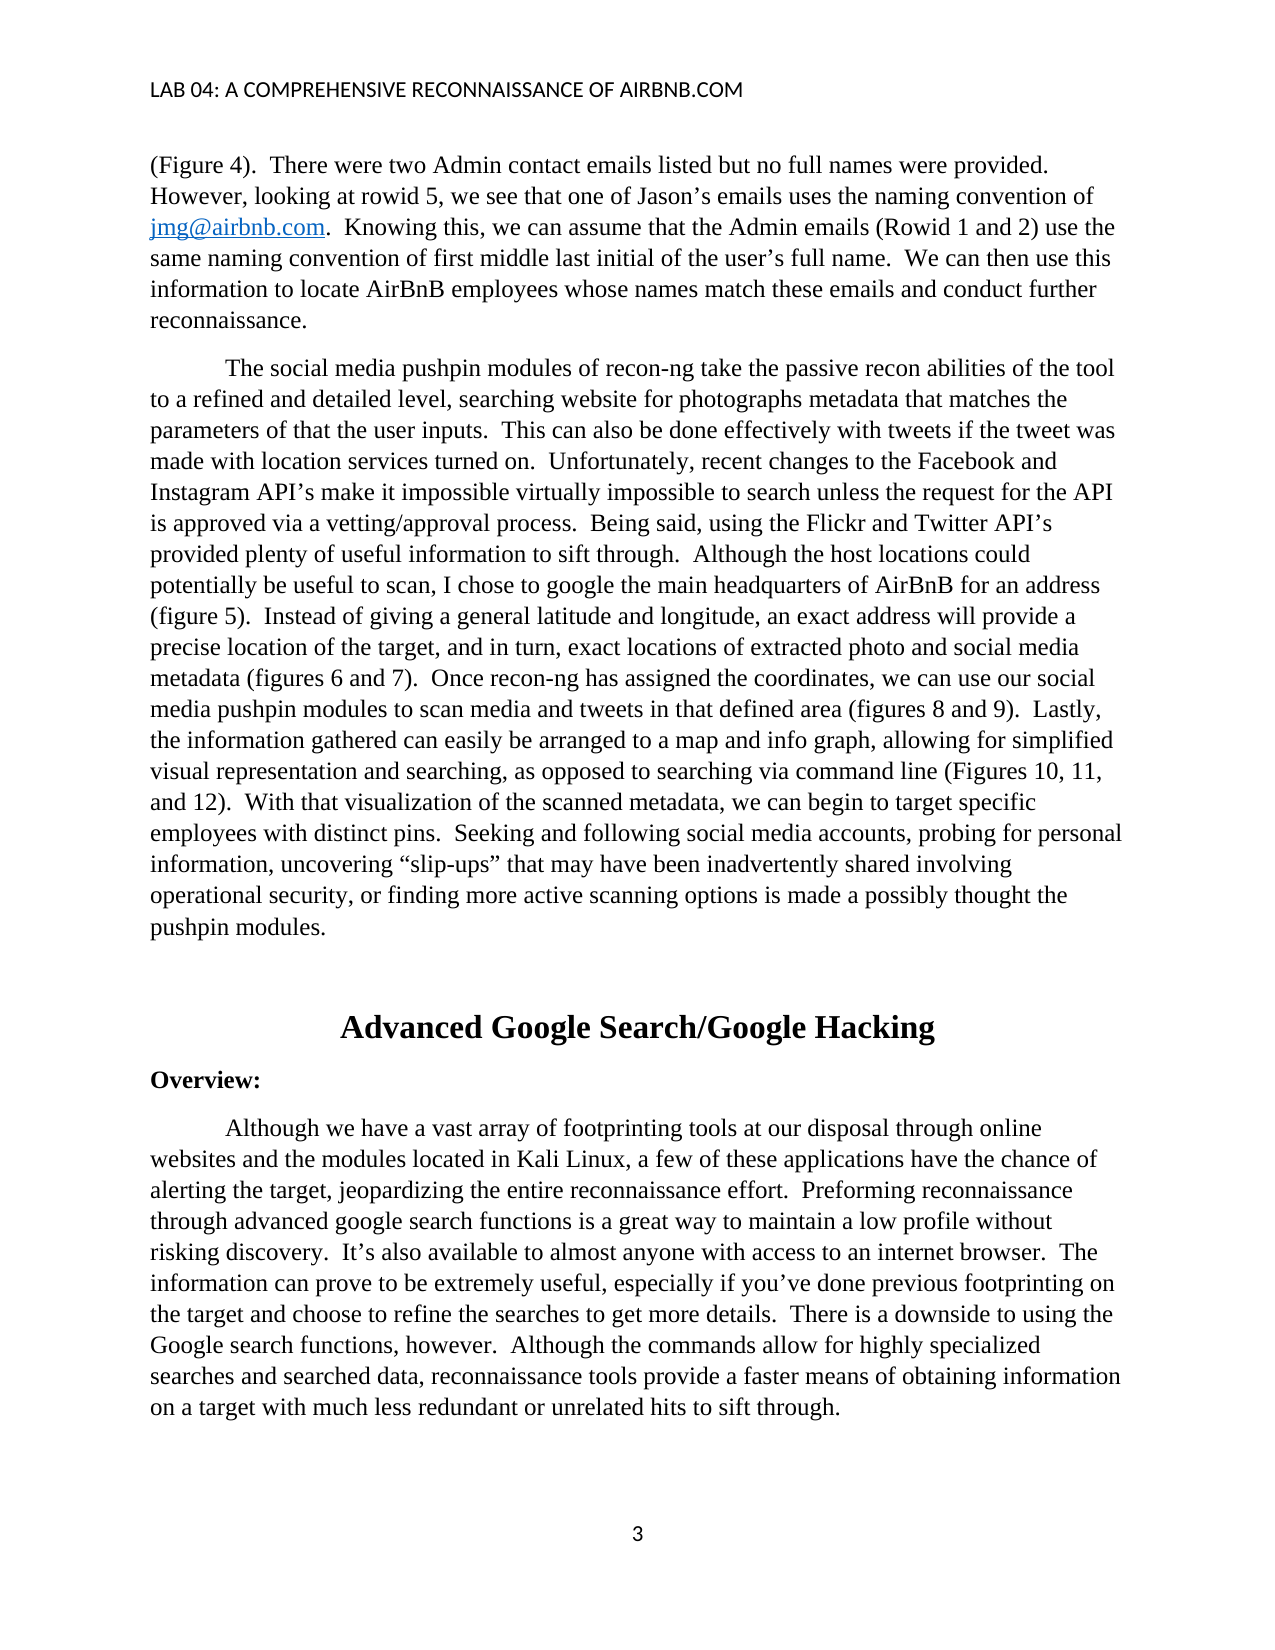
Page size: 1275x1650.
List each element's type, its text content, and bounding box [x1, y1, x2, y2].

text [150, 150, 1125, 334]
text Overview: [150, 1065, 1125, 1094]
text Advanced Google Search/Google Hacking [150, 1007, 1125, 1045]
text The social media pushpin modules of recon-ng take the passive recon abilities of the tool to a refined and detailed level, searching website for photographs metadata that matches the parameters of that the user inputs. This can also be done effectively with tweets if the tweet was made with location services turned on. Unfortunately, recent changes to the Facebook and Instagram API’s make it impossible virtually impossible to search unless the request for the API is approved via a vetting/approval process. Being said, using the Flickr and Twitter API’s provided plenty of useful information to sift through. Although the host locations could potentially be useful to scan, I chose to google the main headquarters of AirBnB for an address (figure 5). Instead of giving a general latitude and longitude, an exact address will provide a precise location of the target, and in turn, exact locations of extracted photo and social media metadata (figures 6 and 7). Once recon-ng has assigned the coordinates, we can use our social media pushpin modules to scan media and tweets in that defined area (figures 8 and 9). Lastly, the information gathered can easily be arranged to a map and info graph, allowing for simplified visual representation and searching, as opposed to searching via command line (Figures 10, 11, and 12). With that visualization of the scanned metadata, we can begin to target specific employees with distinct pins. Seeking and following social media accounts, probing for personal information, uncovering “slip-ups” that may have been inadvertently shared involving operational security, or finding more active scanning options is made a possibly thought the pushpin modules. [150, 353, 1125, 940]
text Although we have a vast array of footprinting tools at our disposal through online websites and the modules located in Kali Linux, a few of these applications have the chance of alerting the target, jeopardizing the entire reconnaissance effort. Preforming reconnaissance through advanced google search functions is a great way to maintain a low profile without risking discovery. It’s also available to almost anyone with access to an internet browser. The information can prove to be extremely useful, especially if you’ve done previous footprinting on the target and choose to refine the searches to get more details. There is a downside to using the Google search functions, however. Although the commands allow for highly specialized searches and searched data, reconnaissance tools provide a faster means of obtaining information on a target with much less redundant or unrelated hits to sift through. [150, 1113, 1125, 1421]
